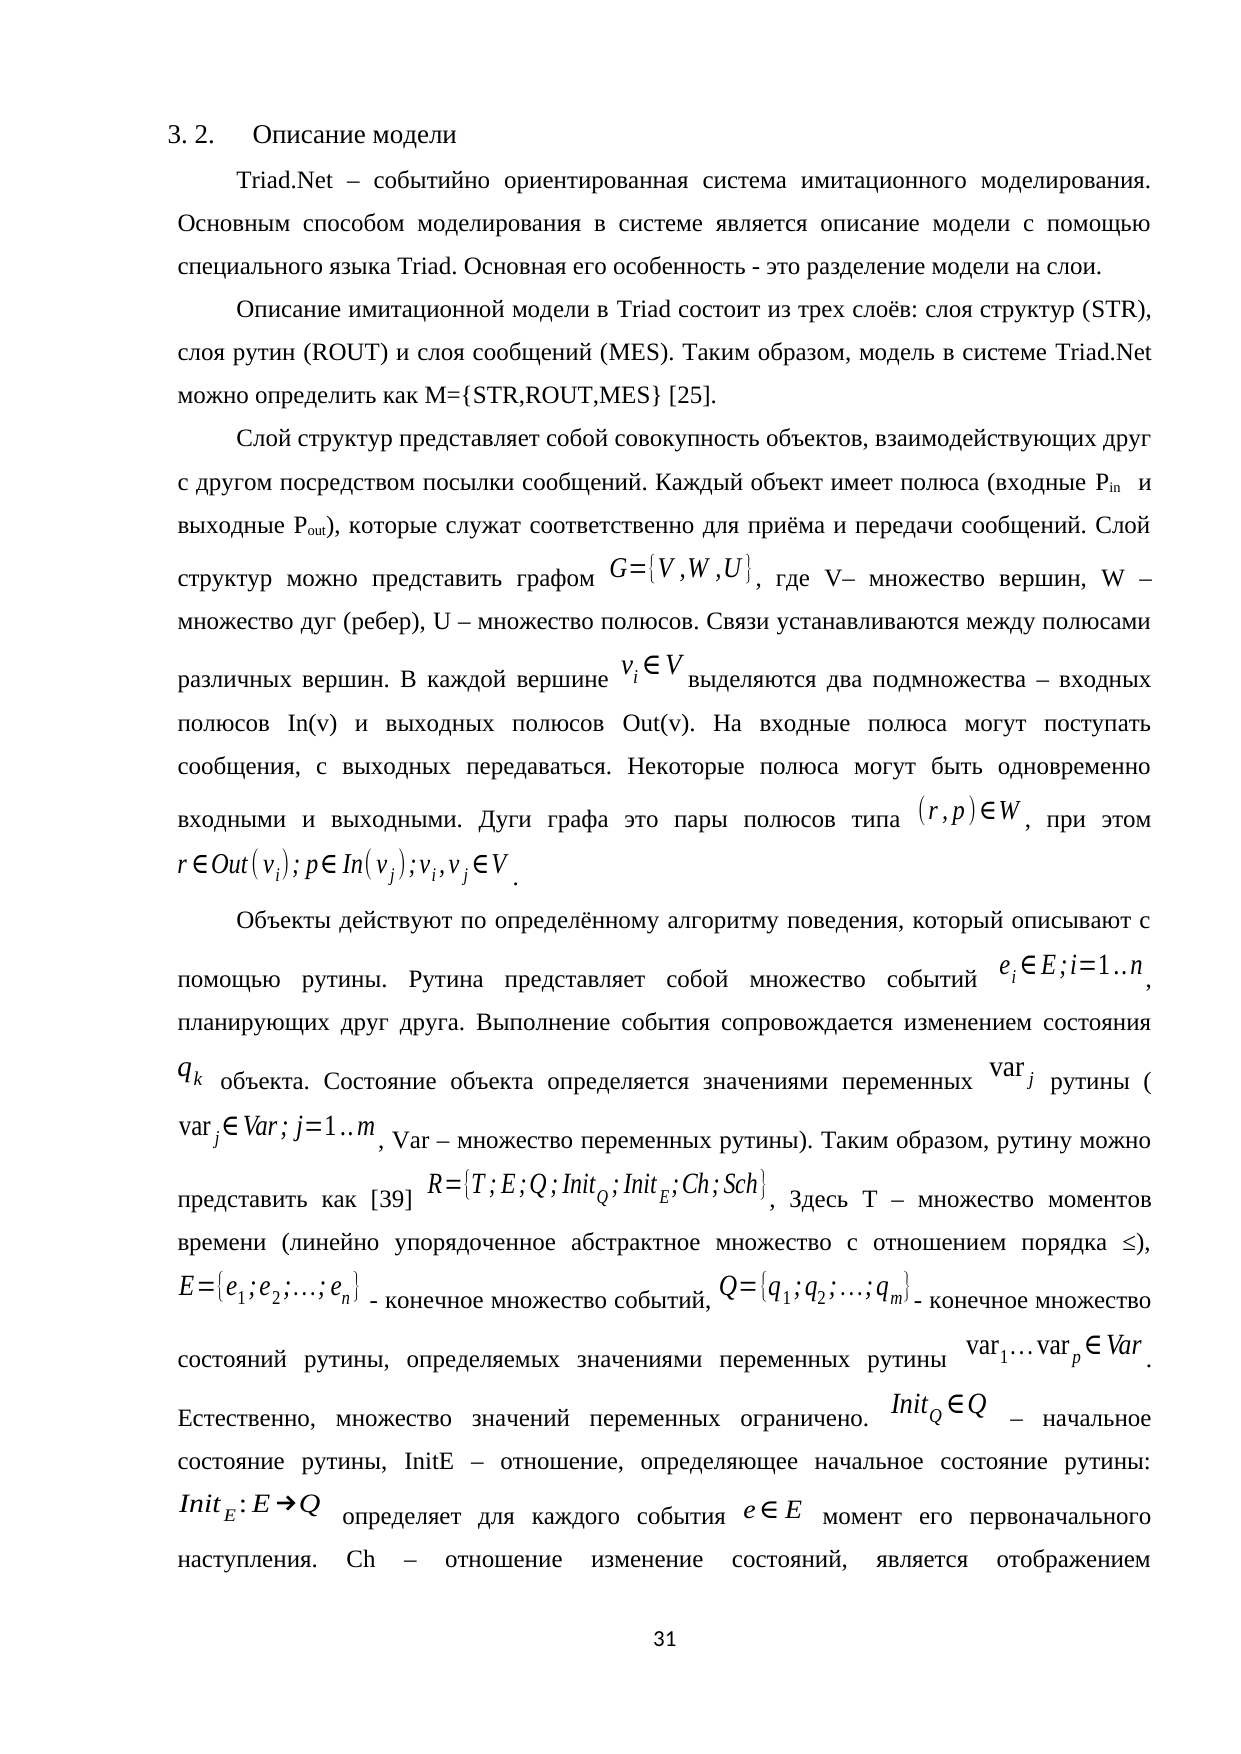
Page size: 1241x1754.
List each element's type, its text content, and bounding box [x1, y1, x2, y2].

text Triad.Net – событийно ориентированная система имитационного моделирования. Основным способом моделирования в системе является описание модели с помощью специального языка Triad. Основная его особенность - это разделение модели на слои. [177, 165, 1152, 280]
text Описание имитационной модели в Triad состоит из трех слоёв: слоя структур (STR), слоя рутин (ROUT) и слоя сообщений (MES). Таким образом, модель в системе Triad.Net можно определить как M={STR,ROUT,MES} [25]. [177, 294, 1152, 409]
text Слой структур представляет собой совокупность объектов, взаимодействующих друг с другом посредством посылки сообщений. Каждый объект имеет полюса (входные Pin и выходные Pout), которые служат соответственно для приёма и передачи сообщений. Слой структур можно представить графом , где V– множество вершин, W – множество дуг (ребер), U – множество полюсов. Связи устанавливаются между полюсами различных вершин. В каждой вершине выделяются два подмножества – входных полюсов In(v) и выходных полюсов Out(v). На входные полюса могут поступать сообщения, с выходных передаваться. Некоторые полюса могут быть одновременно входными и выходными. Дуги графа это пары полюсов типа , при этом . [177, 423, 1152, 891]
subtitle Описание модели [215, 118, 1152, 149]
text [177, 906, 1152, 1573]
